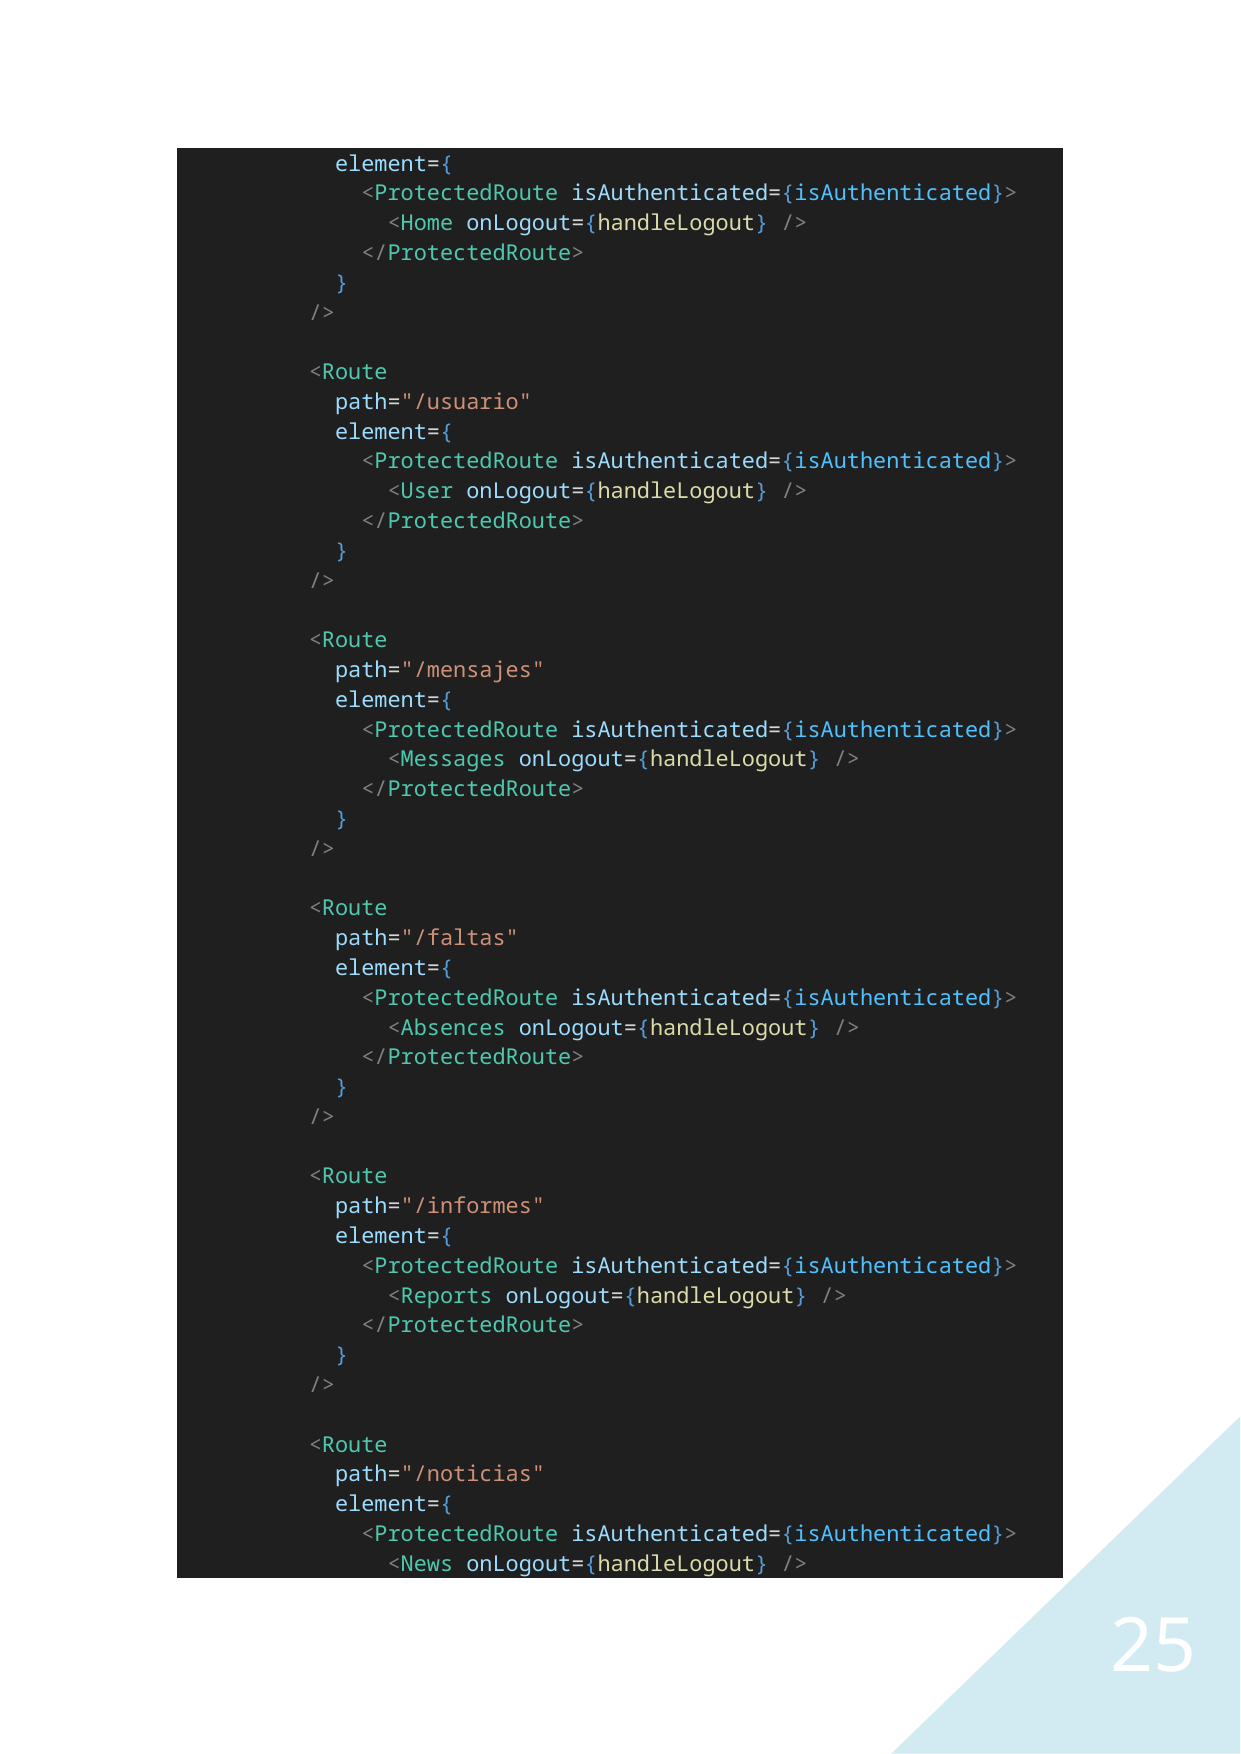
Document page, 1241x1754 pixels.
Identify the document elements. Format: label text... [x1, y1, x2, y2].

text </ProtectedRoute> [177, 237, 1063, 267]
text <Route [177, 1161, 1063, 1190]
text <Messages onLogout={handleLogout} /> [177, 743, 1063, 773]
text <Absences onLogout={handleLogout} /> [177, 1012, 1063, 1041]
text } [177, 267, 1063, 297]
text } [177, 535, 1063, 565]
text <ProtectedRoute isAuthenticated={isAuthenticated}> [177, 982, 1063, 1012]
text <Route [177, 892, 1063, 922]
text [177, 1518, 1063, 1548]
text </ProtectedRoute> [177, 1309, 1063, 1339]
text <ProtectedRoute isAuthenticated={isAuthenticated}> [177, 177, 1063, 207]
text path="/noticias" [177, 1458, 1063, 1488]
text <Route [177, 1429, 1063, 1458]
text } [177, 803, 1063, 833]
text <News onLogout={handleLogout} /> [177, 1548, 1063, 1578]
text <Route [177, 624, 1063, 654]
text <ProtectedRoute isAuthenticated={isAuthenticated}> [177, 714, 1063, 743]
text element={ [177, 148, 1063, 177]
text </ProtectedRoute> [177, 773, 1063, 803]
text /> [177, 565, 1063, 594]
text <User onLogout={handleLogout} /> [177, 475, 1063, 505]
text element={ [177, 1220, 1063, 1250]
text </ProtectedRoute> [177, 505, 1063, 535]
text <Reports onLogout={handleLogout} /> [177, 1280, 1063, 1309]
text } [177, 1339, 1063, 1369]
text <ProtectedRoute isAuthenticated={isAuthenticated}> [177, 446, 1063, 475]
text element={ [177, 952, 1063, 982]
text path="/faltas" [177, 922, 1063, 952]
text element={ [177, 684, 1063, 714]
text /> [177, 1369, 1063, 1399]
text </ProtectedRoute> [177, 1041, 1063, 1071]
text /> [177, 1101, 1063, 1131]
text /> [177, 833, 1063, 863]
text path="/mensajes" [177, 654, 1063, 684]
text <ProtectedRoute isAuthenticated={isAuthenticated}> [177, 1250, 1063, 1280]
text path="/informes" [177, 1190, 1063, 1220]
text /> [177, 297, 1063, 326]
text path="/usuario" [177, 386, 1063, 416]
text } [177, 1071, 1063, 1101]
text element={ [177, 416, 1063, 446]
text <Home onLogout={handleLogout} /> [177, 207, 1063, 237]
text element={ [177, 1488, 1063, 1518]
text <Route [177, 356, 1063, 386]
